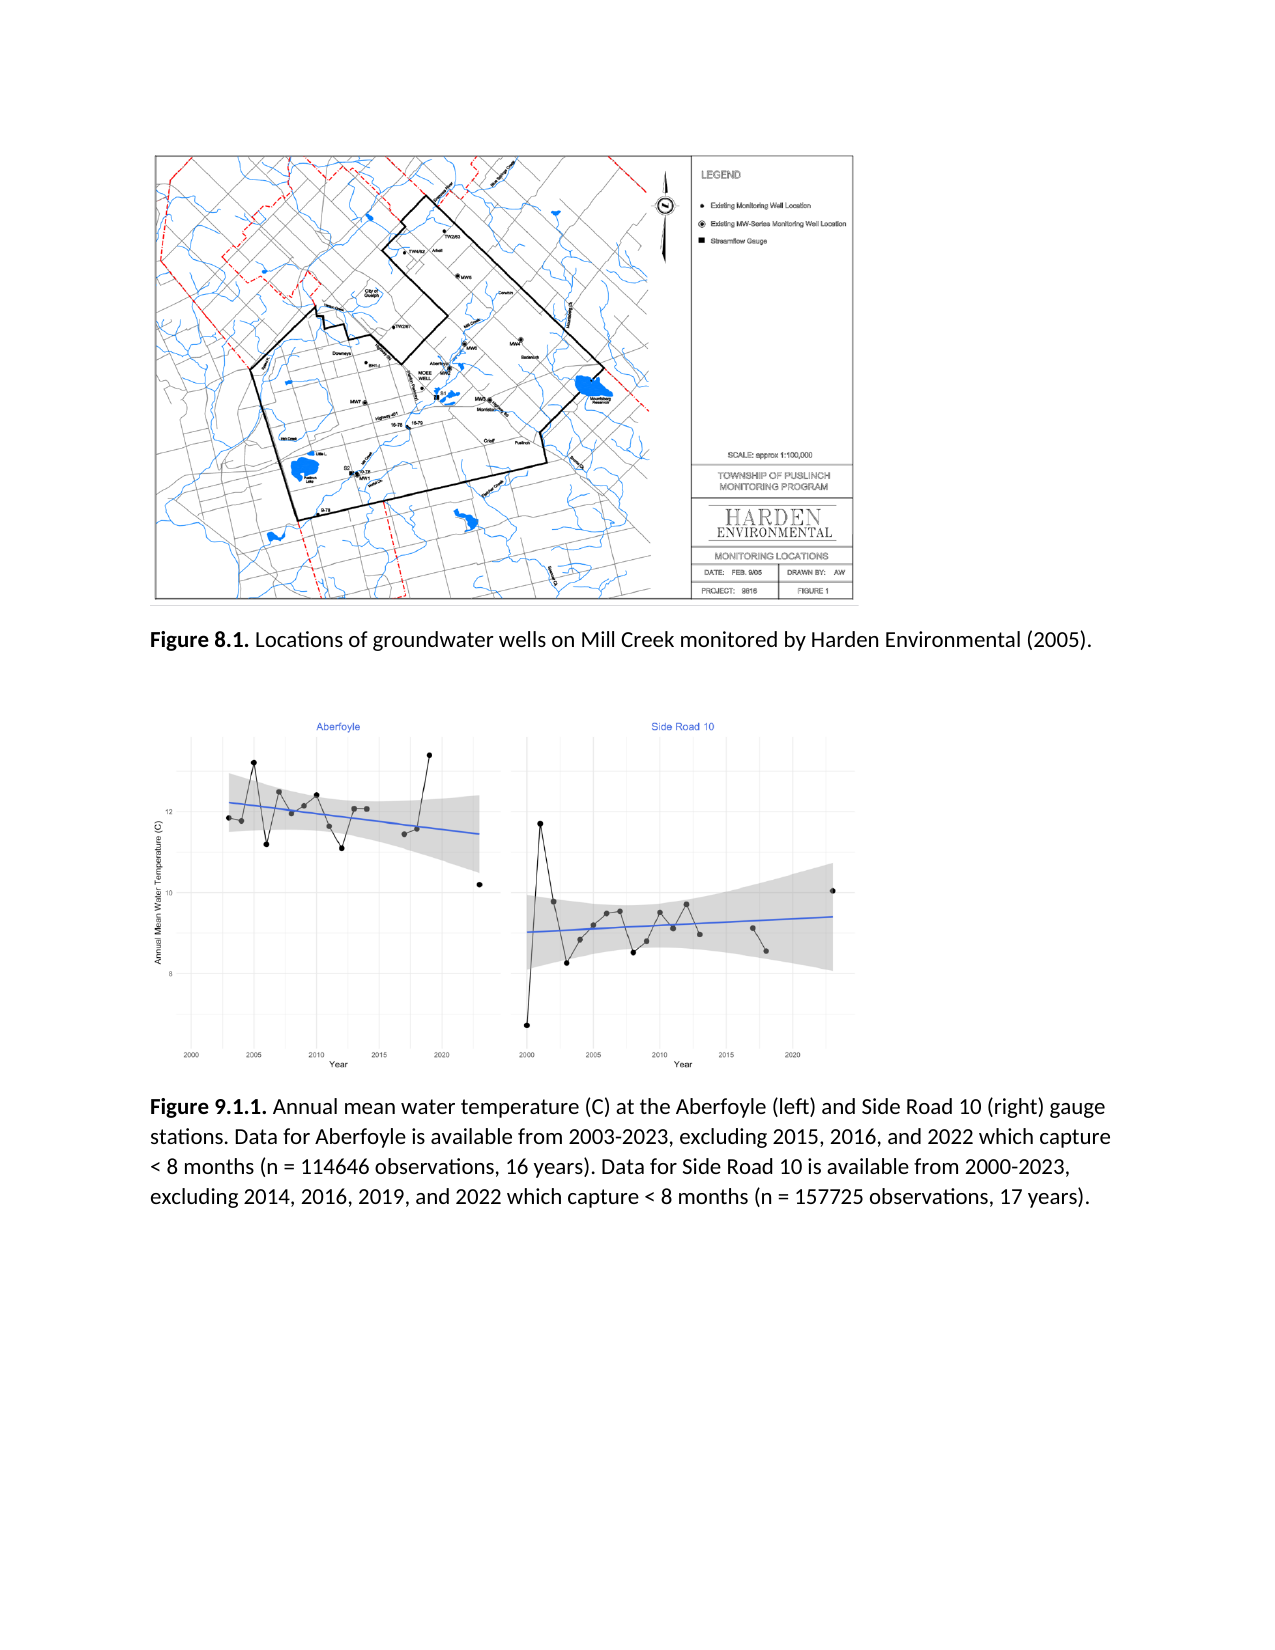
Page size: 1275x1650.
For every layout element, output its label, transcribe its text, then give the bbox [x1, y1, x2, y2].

text Figure 8.1. Locations of groundwater wells on Mill Creek monitored by Harden Environmental (2005). [150, 625, 1125, 653]
picture [150, 150, 859, 606]
picture [150, 718, 858, 1073]
text Figure 9.1.1. Annual mean water temperature (C) at the Aberfoyle (left) and Side Road 10 (right) gauge stations. Data for Aberfoyle is available from 2003-2023, excluding 2015, 2016, and 2022 which capture < 8 months (n = 114646 observations, 16 years). Data for Side Road 10 is available from 2000-2023, excluding 2014, 2016, 2019, and 2022 which capture < 8 months (n = 157725 observations, 17 years). [150, 1092, 1125, 1211]
